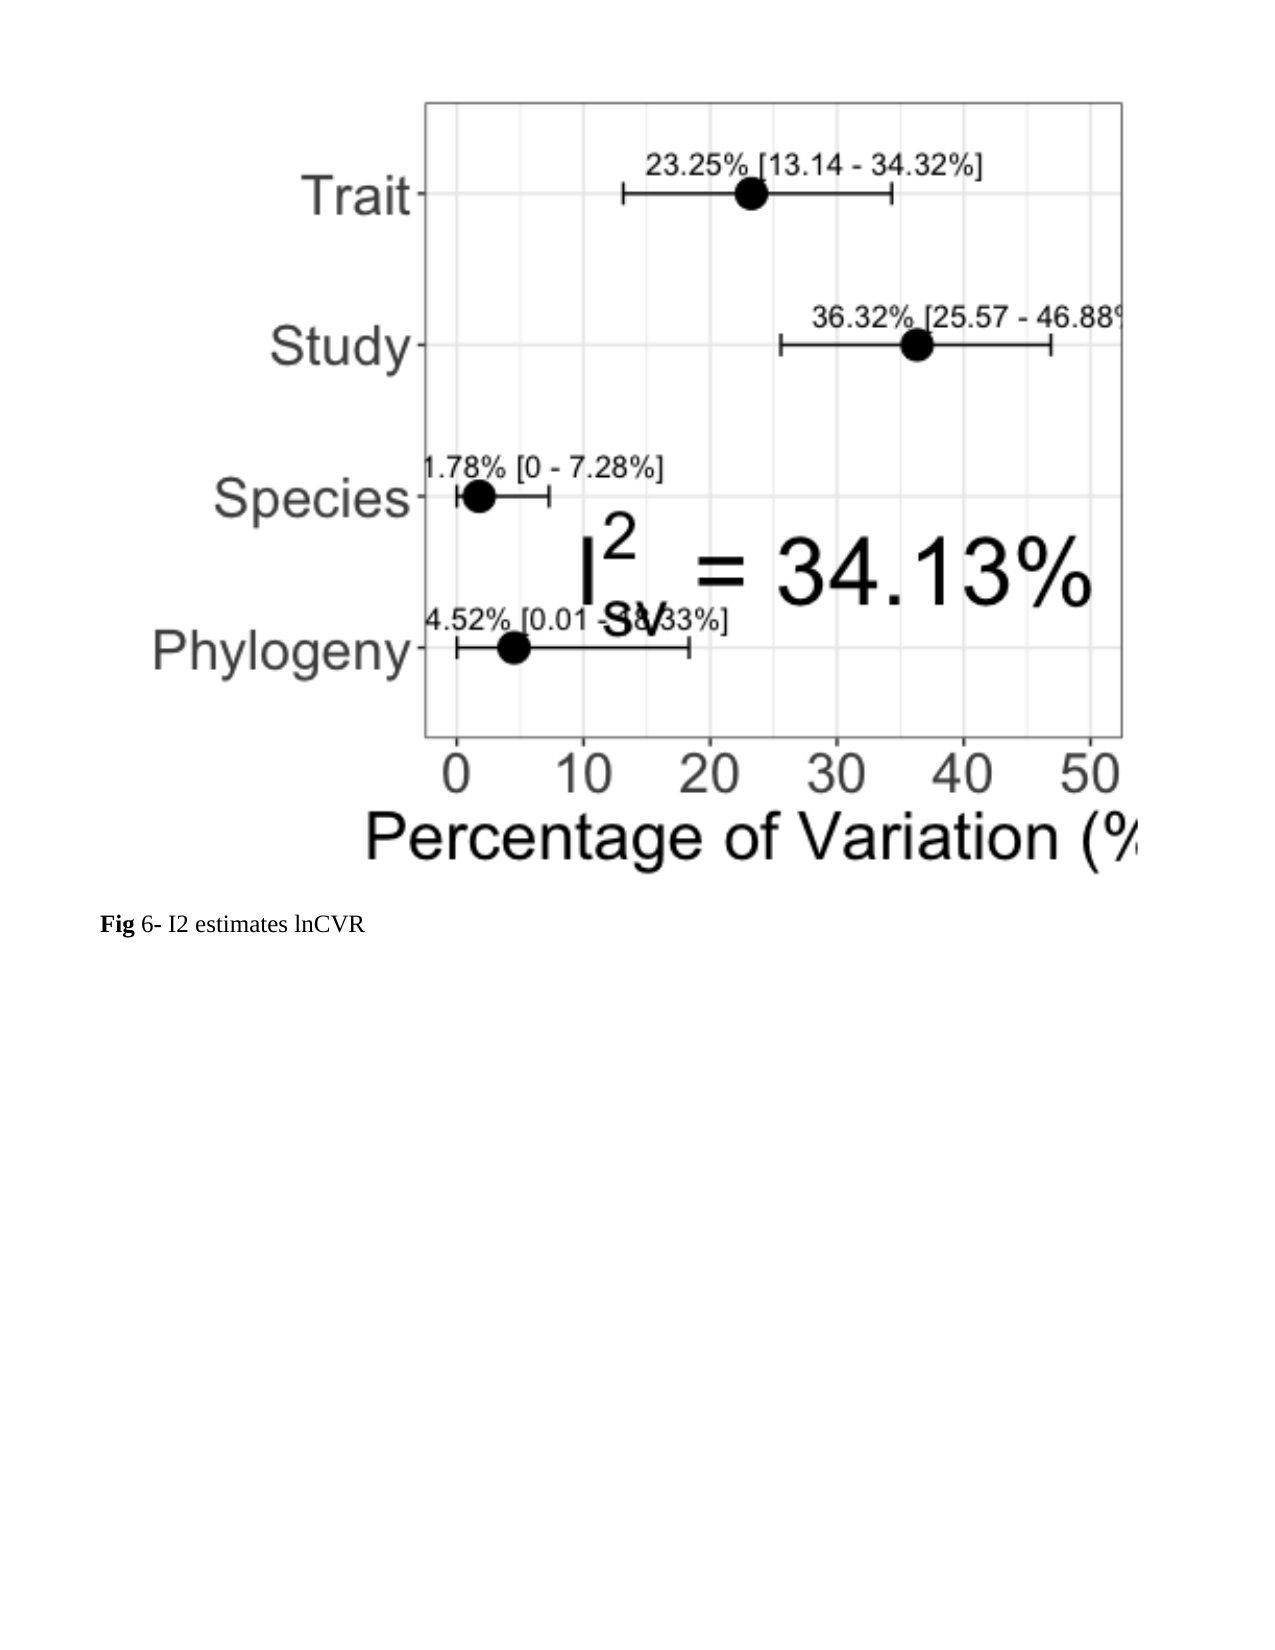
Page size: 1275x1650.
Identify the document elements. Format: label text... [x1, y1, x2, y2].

table_header Fig 6- I2 estimates lnCVR [89, 89, 1186, 951]
picture [137, 88, 1138, 889]
